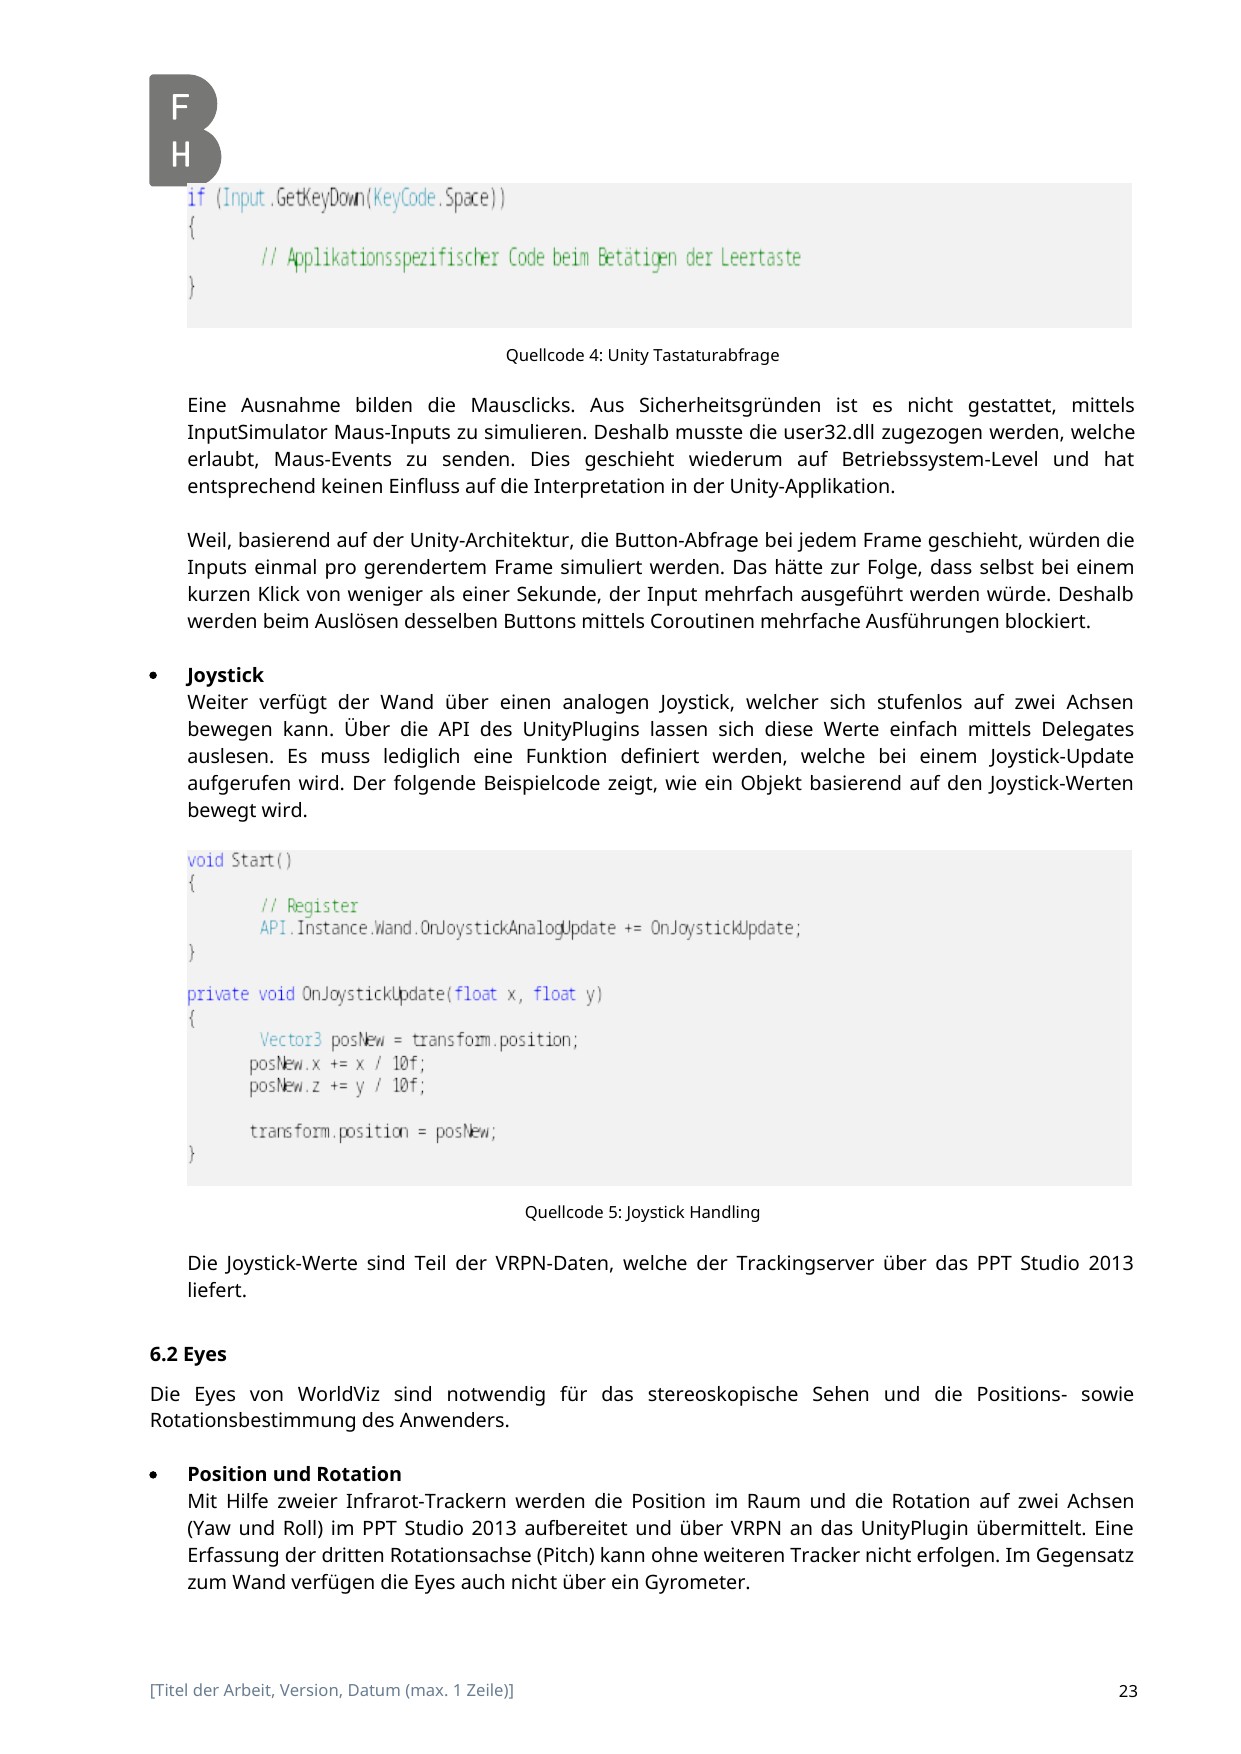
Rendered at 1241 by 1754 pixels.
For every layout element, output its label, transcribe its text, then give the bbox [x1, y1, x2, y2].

subtitle Eyes [149, 1340, 1136, 1367]
text Mit Hilfe zweier Infrarot-Trackern werden die Position im Raum und die Rotation auf zwei Achsen (Yaw und Roll) im PPT Studio 2013 aufbereitet und über VRPN an das UnityPlugin übermittelt. Eine Erfassung der dritten Rotationsachse (Pitch) kann ohne weiteren Tracker nicht erfolgen. Im Gegensatz zum Wand verfügen die Eyes auch nicht über ein Gyrometer. [187, 1488, 1136, 1596]
text Weil, basierend auf der Unity-Architektur, die Button-Abfrage bei jedem Frame geschieht, würden die Inputs einmal pro gerendertem Frame simuliert werden. Das hätte zur Folge, dass selbst bei einem kurzen Klick von weniger als einer Sekunde, der Input mehrfach ausgeführt werden würde. Deshalb werden beim Auslösen desselben Buttons mittels Coroutinen mehrfache Ausführungen blockiert. [187, 526, 1136, 634]
text Quellcode 4: Unity Tastaturabfrage [149, 341, 1136, 366]
text Quellcode 5: Joystick Handling [149, 1198, 1136, 1224]
text Eine Ausnahme bilden die Mausclicks. Aus Sicherheitsgründen ist es nicht gestattet, mittels InputSimulator Maus-Inputs zu simulieren. Deshalb musste die user32.dll zugezogen werden, welche erlaubt, Maus-Events zu senden. Dies geschieht wiederum auf Betriebssystem-Level und hat entsprechend keinen Einfluss auf die Interpretation in der Unity-Applikation. [187, 391, 1136, 499]
text Weiter verfügt der Wand über einen analogen Joystick, welcher sich stufenlos auf zwei Achsen bewegen kann. Über die API des UnityPlugins lassen sich diese Werte einfach mittels Delegates auslesen. Es muss lediglich eine Funktion definiert werden, welche bei einem Joystick-Update aufgerufen wird. Der folgende Beispielcode zeigt, wie ein Objekt basierend auf den Joystick-Werten bewegt wird. [187, 688, 1136, 823]
text Die Joystick-Werte sind Teil der VRPN-Daten, welche der Trackingserver über das PPT Studio 2013 liefert. [187, 1249, 1136, 1303]
text Die Eyes von WorldViz sind notwendig für das stereoskopische Sehen und die Positions- sowie Rotationsbestimmung des Anwenders. [149, 1380, 1136, 1434]
list Position und Rotation [149, 1461, 1136, 1488]
list Joystick [149, 661, 1136, 688]
